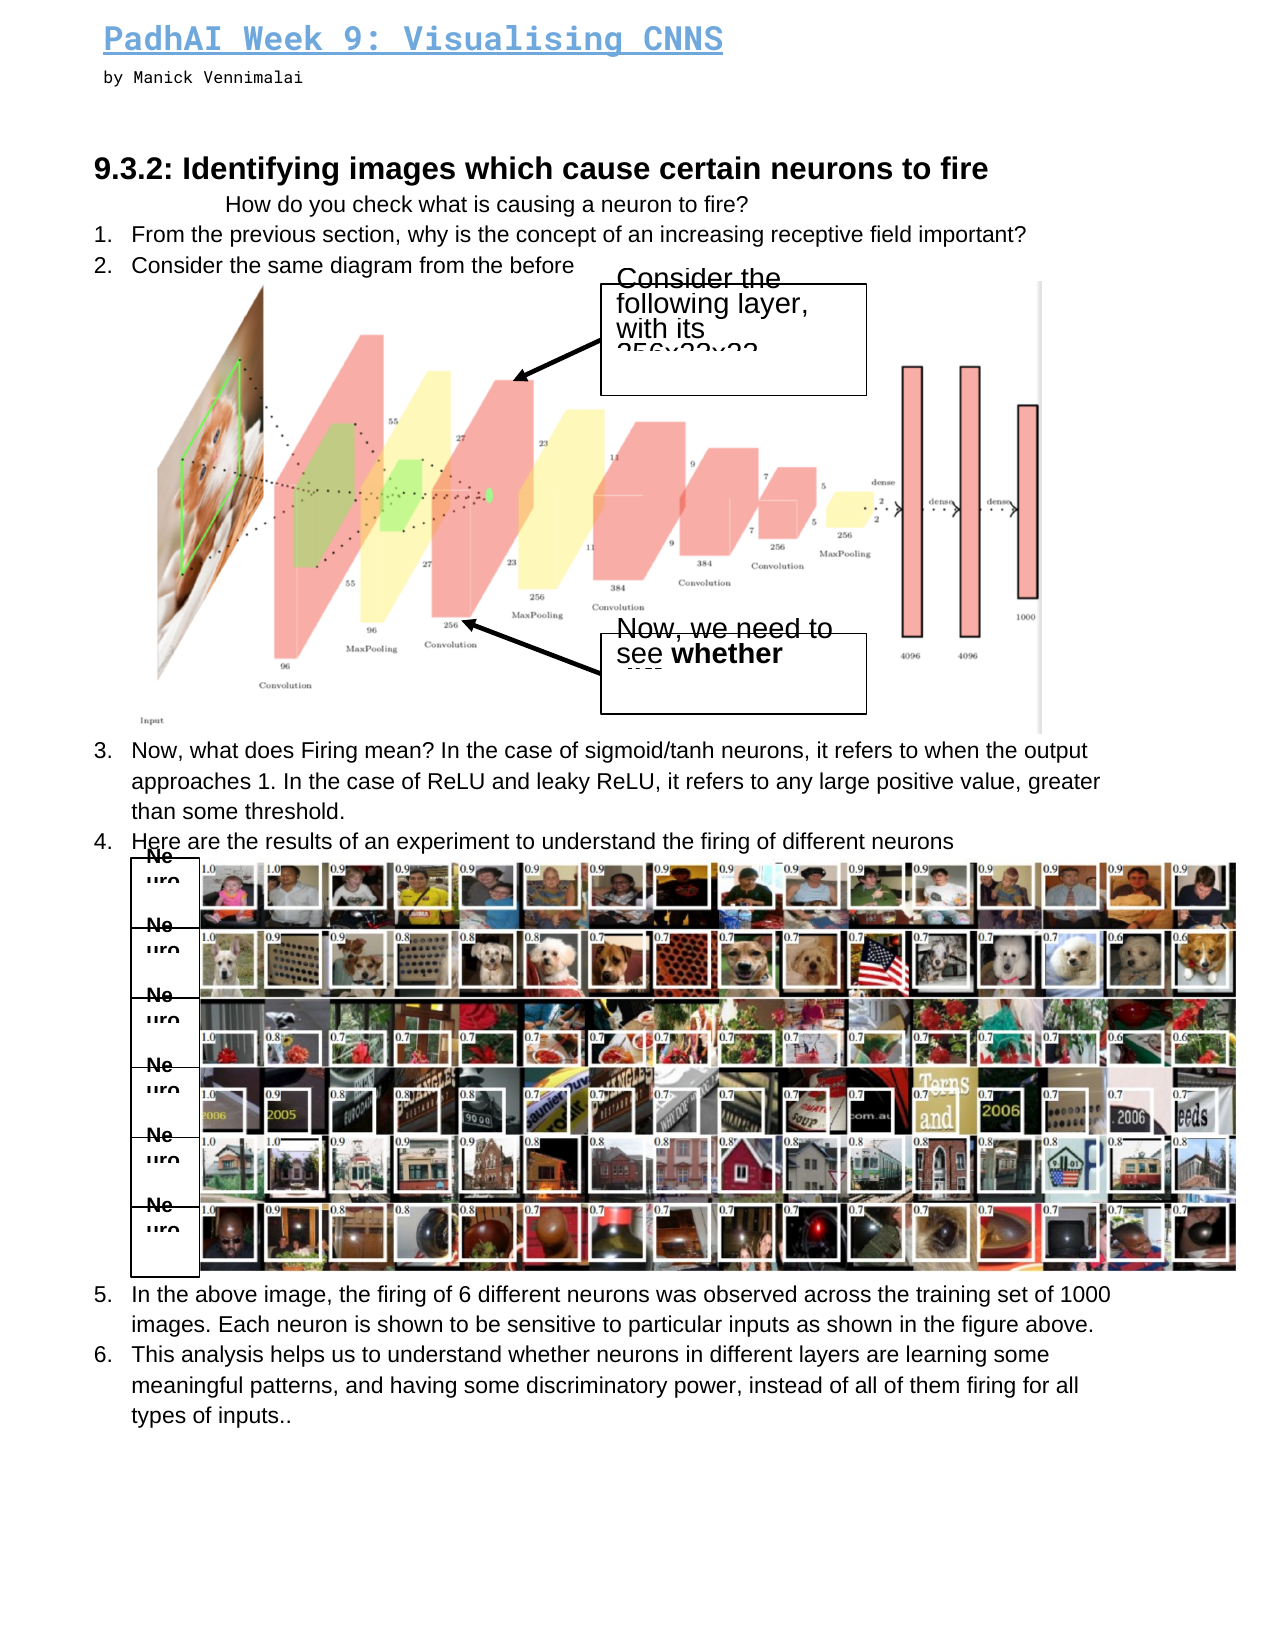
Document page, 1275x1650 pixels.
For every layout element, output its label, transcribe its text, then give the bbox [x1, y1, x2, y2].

list This analysis helps us to understand whether neurons in different layers are learning some meaningful patterns, and having some discriminatory power, instead of all of them firing for all types of inputs.. [94, 1341, 1125, 1428]
list Now, what does Firing mean? In the case of sigmoid/tanh neurons, it refers to when the output approaches 1. In the case of ReLU and leaky ReLU, it refers to any large positive value, greater than some threshold. [94, 737, 1125, 824]
subtitle 9.3.2: Identifying images which cause certain neurons to fire [94, 150, 1125, 186]
list In the above image, the firing of 6 different neurons was observed across the training set of 1000 images. Each neuron is shown to be sensitive to particular inputs as shown in the figure above. [94, 1281, 1125, 1338]
picture [131, 281, 1050, 734]
picture [200, 858, 1237, 1272]
text How do you check what is causing a neuron to fire? [225, 191, 1125, 218]
list From the previous section, why is the concept of an increasing receptive field important? [94, 221, 1125, 248]
picture [602, 285, 866, 395]
